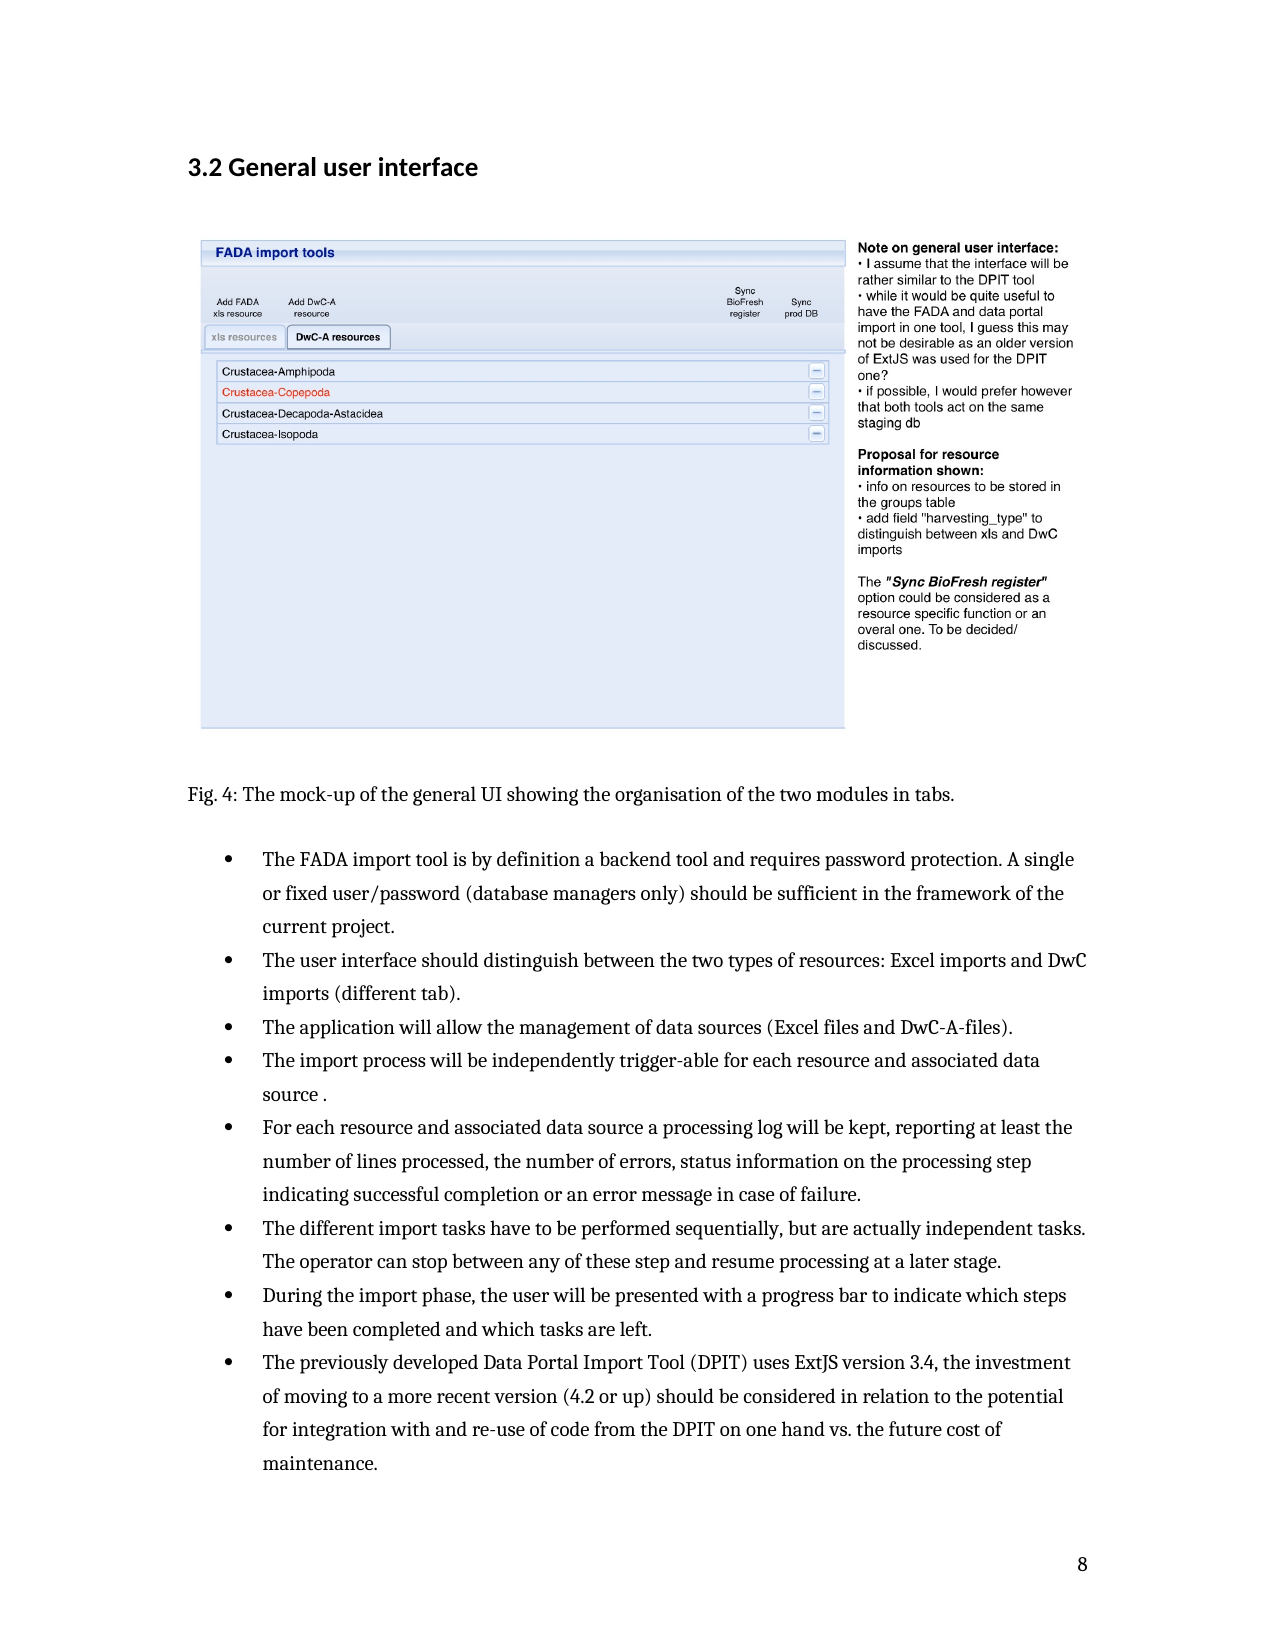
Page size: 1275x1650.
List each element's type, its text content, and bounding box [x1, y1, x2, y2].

picture [187, 227, 1086, 742]
list The user interface should distinguish between the two types of resources: Excel imports and DwC imports (different tab). [225, 948, 1087, 1006]
list For each resource and associated data source a processing log will be kept, reporting at least the number of lines processed, the number of errors, status information on the processing step indicating successful completion or an error message in case of failure. [225, 1116, 1087, 1207]
list The application will allow the management of data sources (Excel files and DwC-A-files). [225, 1015, 1087, 1039]
list The FADA import tool is by definition a backend tool and requires password protection. A single or fixed user/password (database managers only) should be sufficient in the framework of the current project. [225, 848, 1087, 939]
subtitle 3.2 General user interface [187, 150, 1087, 183]
list The different import tasks have to be performed sequentially, but are actually independent tasks. The operator can stop between any of these step and resume processing at a later stage. [225, 1217, 1087, 1274]
list The import process will be independently trigger-able for each resource and associated data source . [225, 1049, 1087, 1106]
text Fig. 4: The mock-up of the general UI showing the organisation of the two modules in tabs. [187, 783, 1087, 807]
list During the import phase, the user will be presented with a progress bar to indicate which steps have been completed and which tasks are left. [225, 1284, 1087, 1341]
list The previously developed Data Portal Import Tool (DPIT) uses ExtJS version 3.4, the investment of moving to a more recent version (4.2 or up) should be considered in relation to the potential for integration with and re-use of code from the DPIT on one hand vs. the future cost of maintenance. [225, 1351, 1087, 1475]
